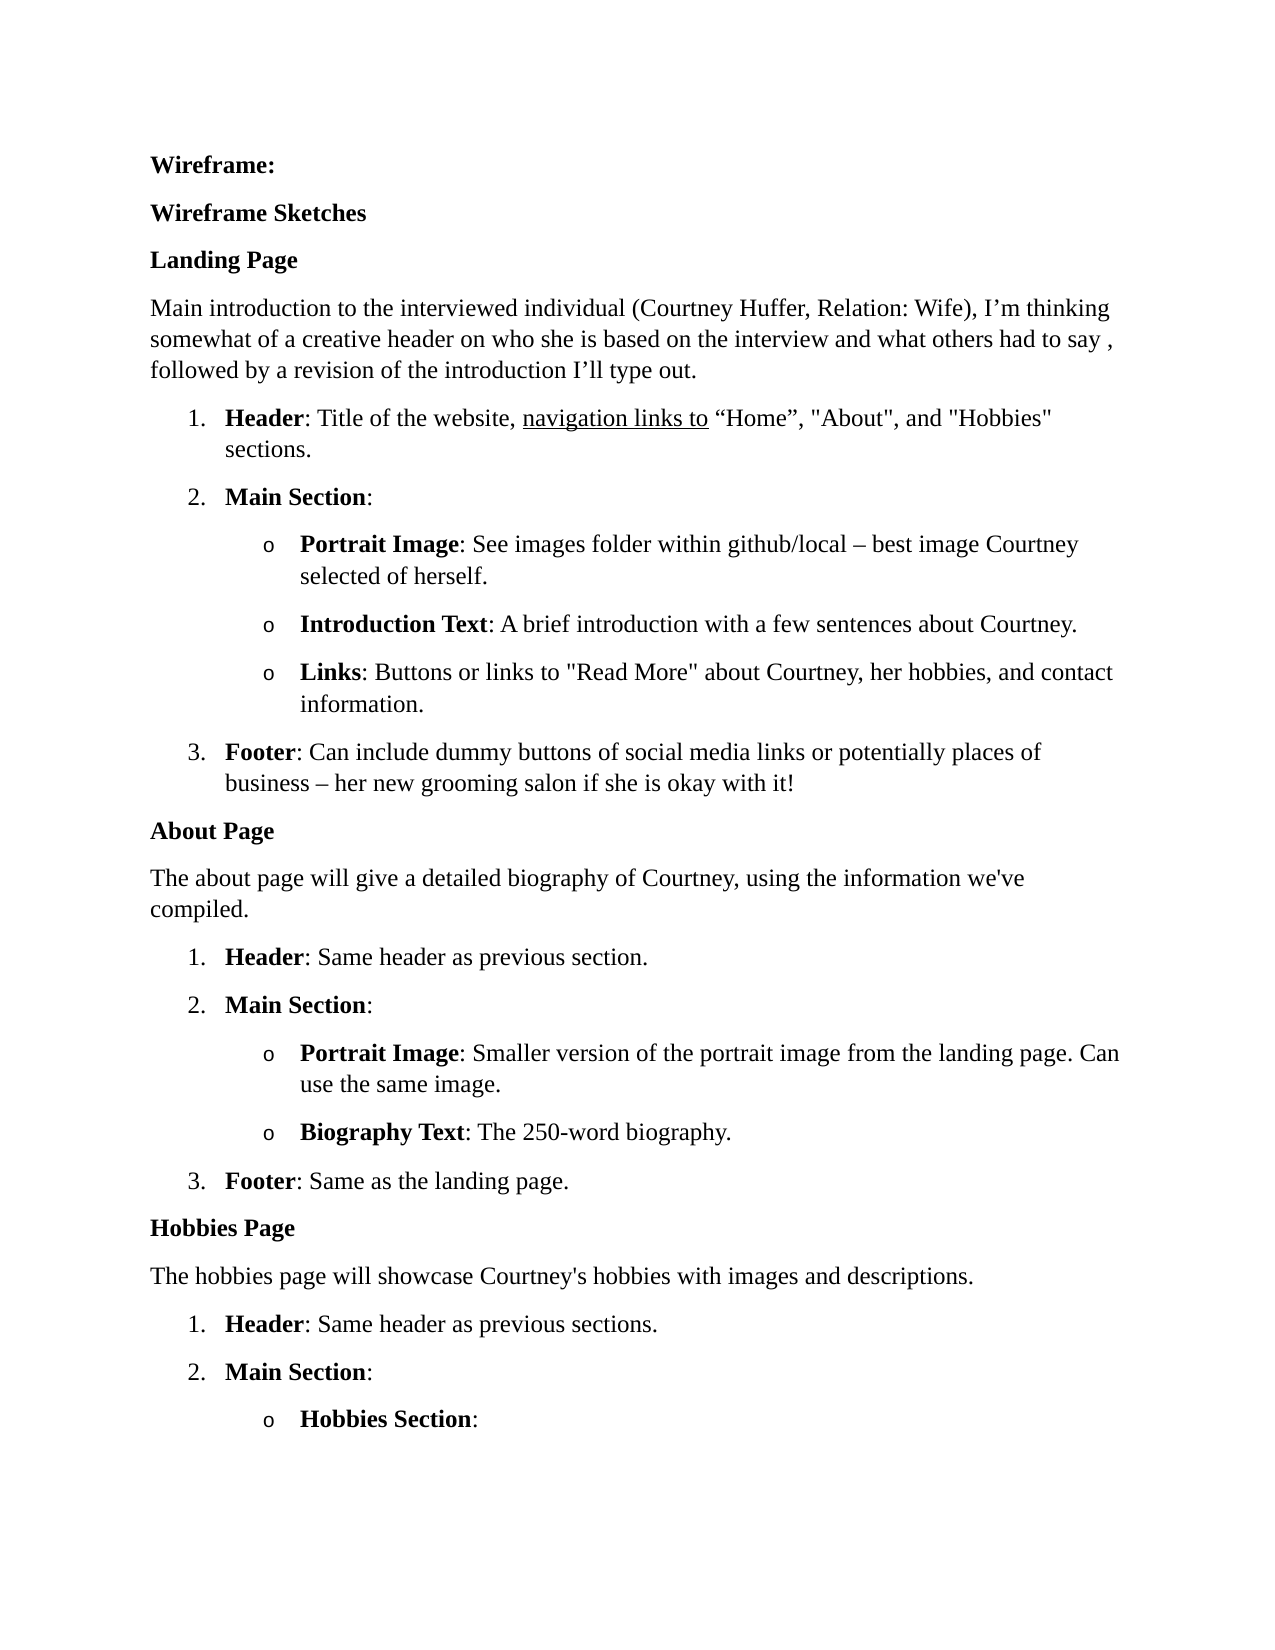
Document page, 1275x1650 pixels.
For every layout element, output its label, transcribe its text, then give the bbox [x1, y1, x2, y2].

list Hobbies Section: [262, 1404, 1125, 1434]
list Portrait Image: See images folder within github/local – best image Courtney selected of herself. [262, 529, 1125, 590]
text Hobbies Page [150, 1213, 1125, 1242]
list Main Section: [187, 1357, 1125, 1385]
text About Page [150, 816, 1125, 844]
list Main Section: [187, 990, 1125, 1019]
text The about page will give a detailed biography of Courtney, using the information we've compiled. [150, 863, 1125, 923]
text Wireframe Sketches [150, 198, 1125, 226]
list Header: Same header as previous section. [187, 942, 1125, 971]
list Header: Title of the website, navigation links to “Home”, "About", and "Hobbies" sections. [187, 403, 1125, 463]
text Landing Page [150, 245, 1125, 274]
list Footer: Same as the landing page. [187, 1166, 1125, 1194]
list Biography Text: The 250-word biography. [262, 1117, 1125, 1147]
list Main Section: [187, 482, 1125, 510]
list Introduction Text: A brief introduction with a few sentences about Courtney. [262, 609, 1125, 638]
list Links: Buttons or links to "Read More" about Courtney, her hobbies, and contact information. [262, 657, 1125, 718]
list Footer: Can include dummy buttons of social media links or potentially places of business – her new grooming salon if she is okay with it! [187, 737, 1125, 797]
list Header: Same header as previous sections. [187, 1309, 1125, 1338]
text Wireframe: [150, 150, 1125, 179]
text The hobbies page will showcase Courtney's hobbies with images and descriptions. [150, 1261, 1125, 1290]
list Portrait Image: Smaller version of the portrait image from the landing page. Can use the same image. [262, 1038, 1125, 1098]
text Main introduction to the interviewed individual (Courtney Huffer, Relation: Wife), I’m thinking somewhat of a creative header on who she is based on the interview and what others had to say , followed by a revision of the introduction I’ll type out. [150, 293, 1125, 384]
